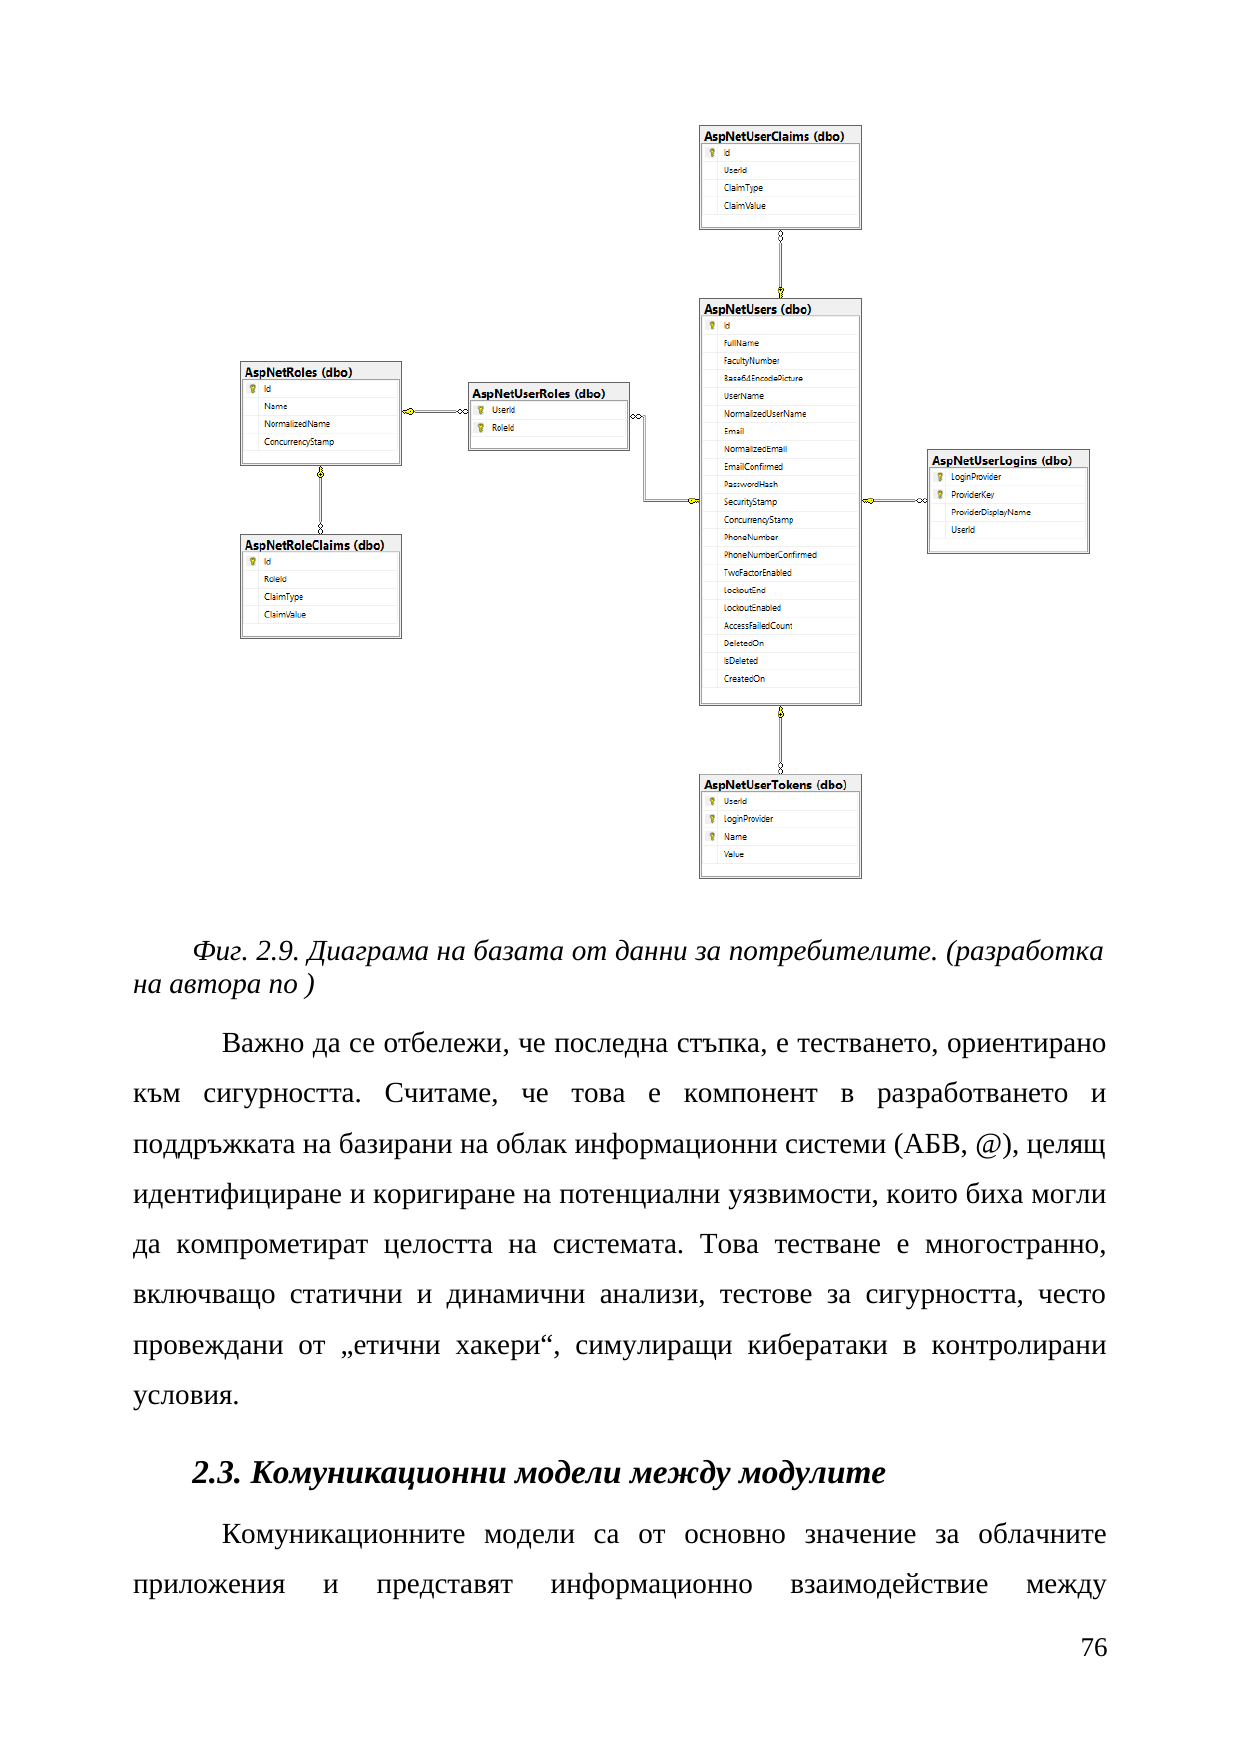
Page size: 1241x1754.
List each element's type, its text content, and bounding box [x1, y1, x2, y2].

picture [207, 118, 1111, 893]
subtitle 2.3. Kомуникационни модели между модулите [133, 1453, 1107, 1491]
title Фиг. 2.9. Диаграма на базата от данни за потребителите. (разработка на автора по ) [133, 933, 1107, 1000]
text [133, 1516, 1107, 1600]
text Важно да се отбележи, че последна стъпка, е тестването, ориентирано към сигурността. Считаме, че това е компонент в разработването и поддръжката на базирани на облак информационни системи (АБВ, @), целящ идентифициране и коригиране на потенциални уязвимости, които биха могли да компрометират целостта на системата. Това тестване е многостранно, включващо статични и динамични анализи, тестове за сигурността, често провеждани от „етични хакери“, симулиращи кибератаки в контролирани условия. [133, 1025, 1107, 1411]
